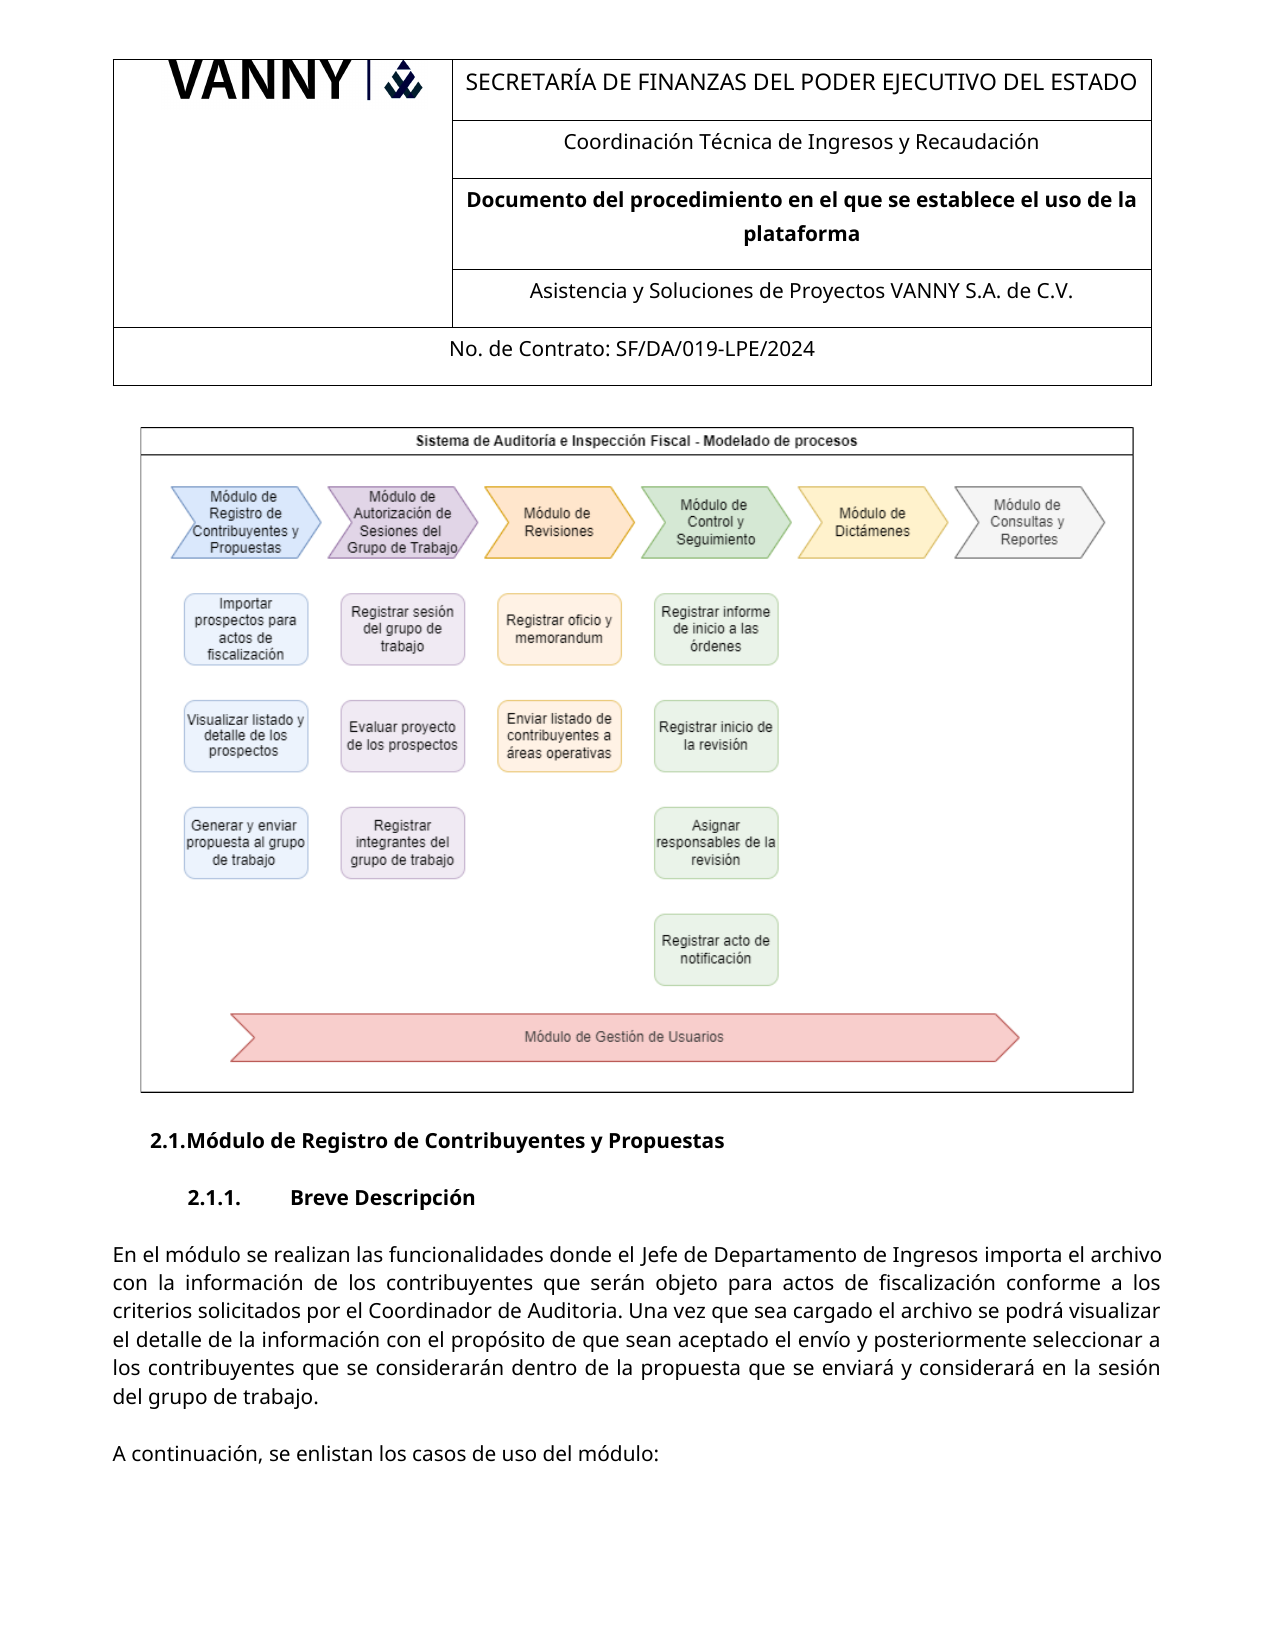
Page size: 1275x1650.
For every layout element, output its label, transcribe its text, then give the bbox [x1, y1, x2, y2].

picture [140, 427, 1135, 1093]
list Módulo de Registro de Contribuyentes y Propuestas [150, 1126, 1162, 1154]
list Breve Descripción [187, 1183, 1162, 1211]
text En el módulo se realizan las funcionalidades donde el Jefe de Departamento de Ingresos importa el archivo con la información de los contribuyentes que serán objeto para actos de fiscalización conforme a los criterios solicitados por el Coordinador de Auditoria. Una vez que sea cargado el archivo se podrá visualizar el detalle de la información con el propósito de que sean aceptado el envío y posteriormente seleccionar a los contribuyentes que se considerarán dentro de la propuesta que se enviará y considerará en la sesión del grupo de trabajo. [112, 1240, 1162, 1410]
picture [160, 60, 428, 110]
text A continuación, se enlistan los casos de uso del módulo: [112, 1439, 1162, 1468]
